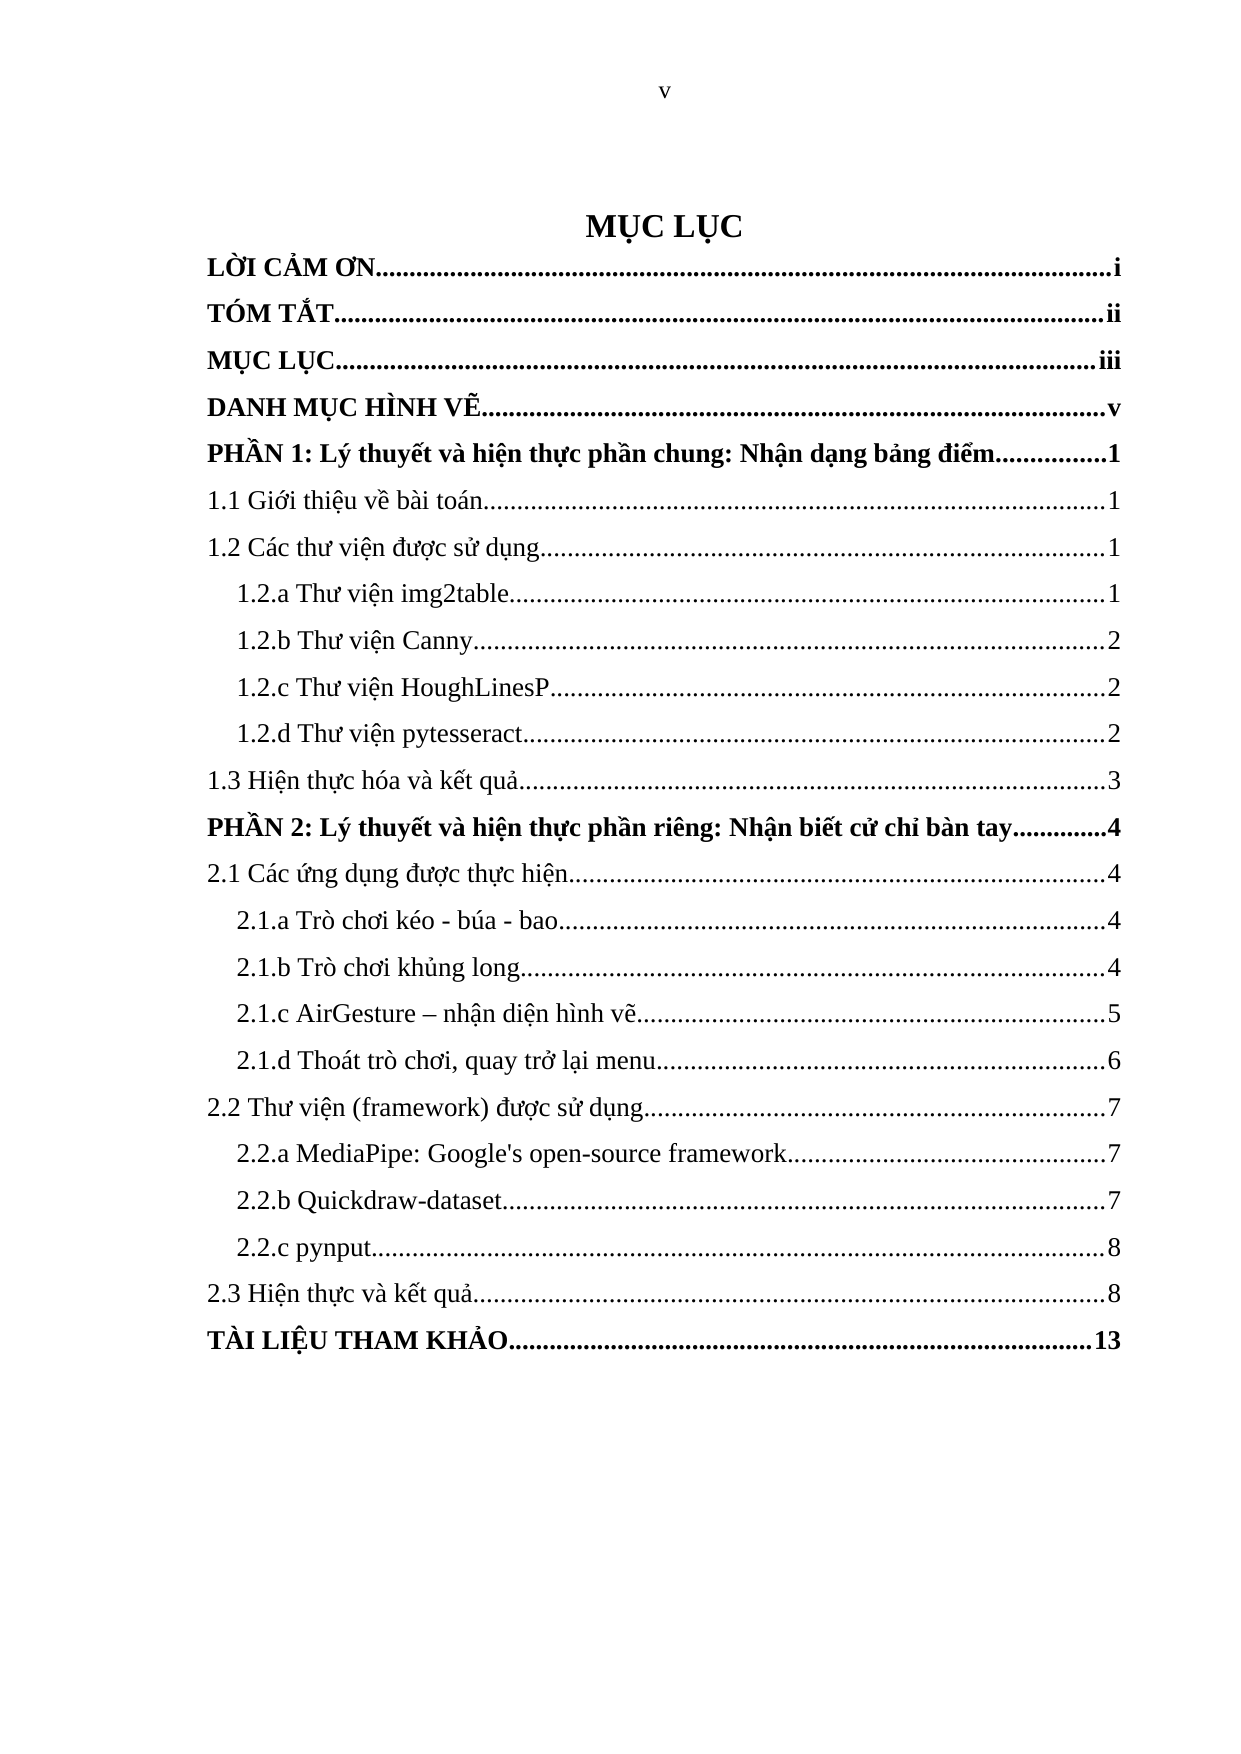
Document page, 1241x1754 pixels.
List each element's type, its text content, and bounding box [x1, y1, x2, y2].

text 1.2.c Thư viện HoughLinesP 2 [236, 671, 1122, 702]
text MỤC LỤC iii [207, 344, 1122, 375]
text 2.1.c AirGesture – nhận diện hình vẽ 5 [236, 997, 1122, 1029]
text 2.1 Các ứng dụng được thực hiện 4 [207, 857, 1122, 889]
text TÓM TẮT ii [207, 297, 1122, 329]
text 2.2.c pynput 8 [236, 1231, 1122, 1262]
text 1.2.d Thư viện pytesseract 2 [236, 717, 1122, 749]
text 1.1 Giới thiệu về bài toán 1 [207, 484, 1122, 515]
text 2.2.b Quickdraw-dataset 7 [236, 1184, 1122, 1215]
text 1.2.b Thư viện Canny 2 [236, 624, 1122, 655]
text 2.2 Thư viện (framework) được sử dụng 7 [207, 1091, 1122, 1122]
text PHẦN 1: Lý thuyết và hiện thực phần chung: Nhận dạng bảng điểm 1 [207, 437, 1122, 469]
text 2.1.b Trò chơi khủng long 4 [236, 951, 1122, 982]
text 1.2.a Thư viện img2table 1 [236, 577, 1122, 609]
text DANH MỤC HÌNH VẼ v [207, 391, 1122, 422]
text 2.2.a MediaPipe: Google's open-source framework 7 [236, 1137, 1122, 1169]
text 1.2 Các thư viện được sử dụng 1 [207, 531, 1122, 562]
text MỤC LỤC [207, 207, 1122, 245]
text TÀI LIỆU THAM KHẢO 13 [207, 1324, 1122, 1355]
text 2.1.d Thoát trò chơi, quay trở lại menu 6 [236, 1044, 1122, 1075]
text 1.3 Hiện thực hóa và kết quả 3 [207, 764, 1122, 795]
text PHẦN 2: Lý thuyết và hiện thực phần riêng: Nhận biết cử chỉ bàn tay 4 [207, 811, 1122, 842]
text 2.1.a Trò chơi kéo - búa - bao 4 [236, 904, 1122, 935]
text 2.3 Hiện thực và kết quả 8 [207, 1277, 1122, 1309]
text LỜI CẢM ƠN i [207, 251, 1122, 282]
